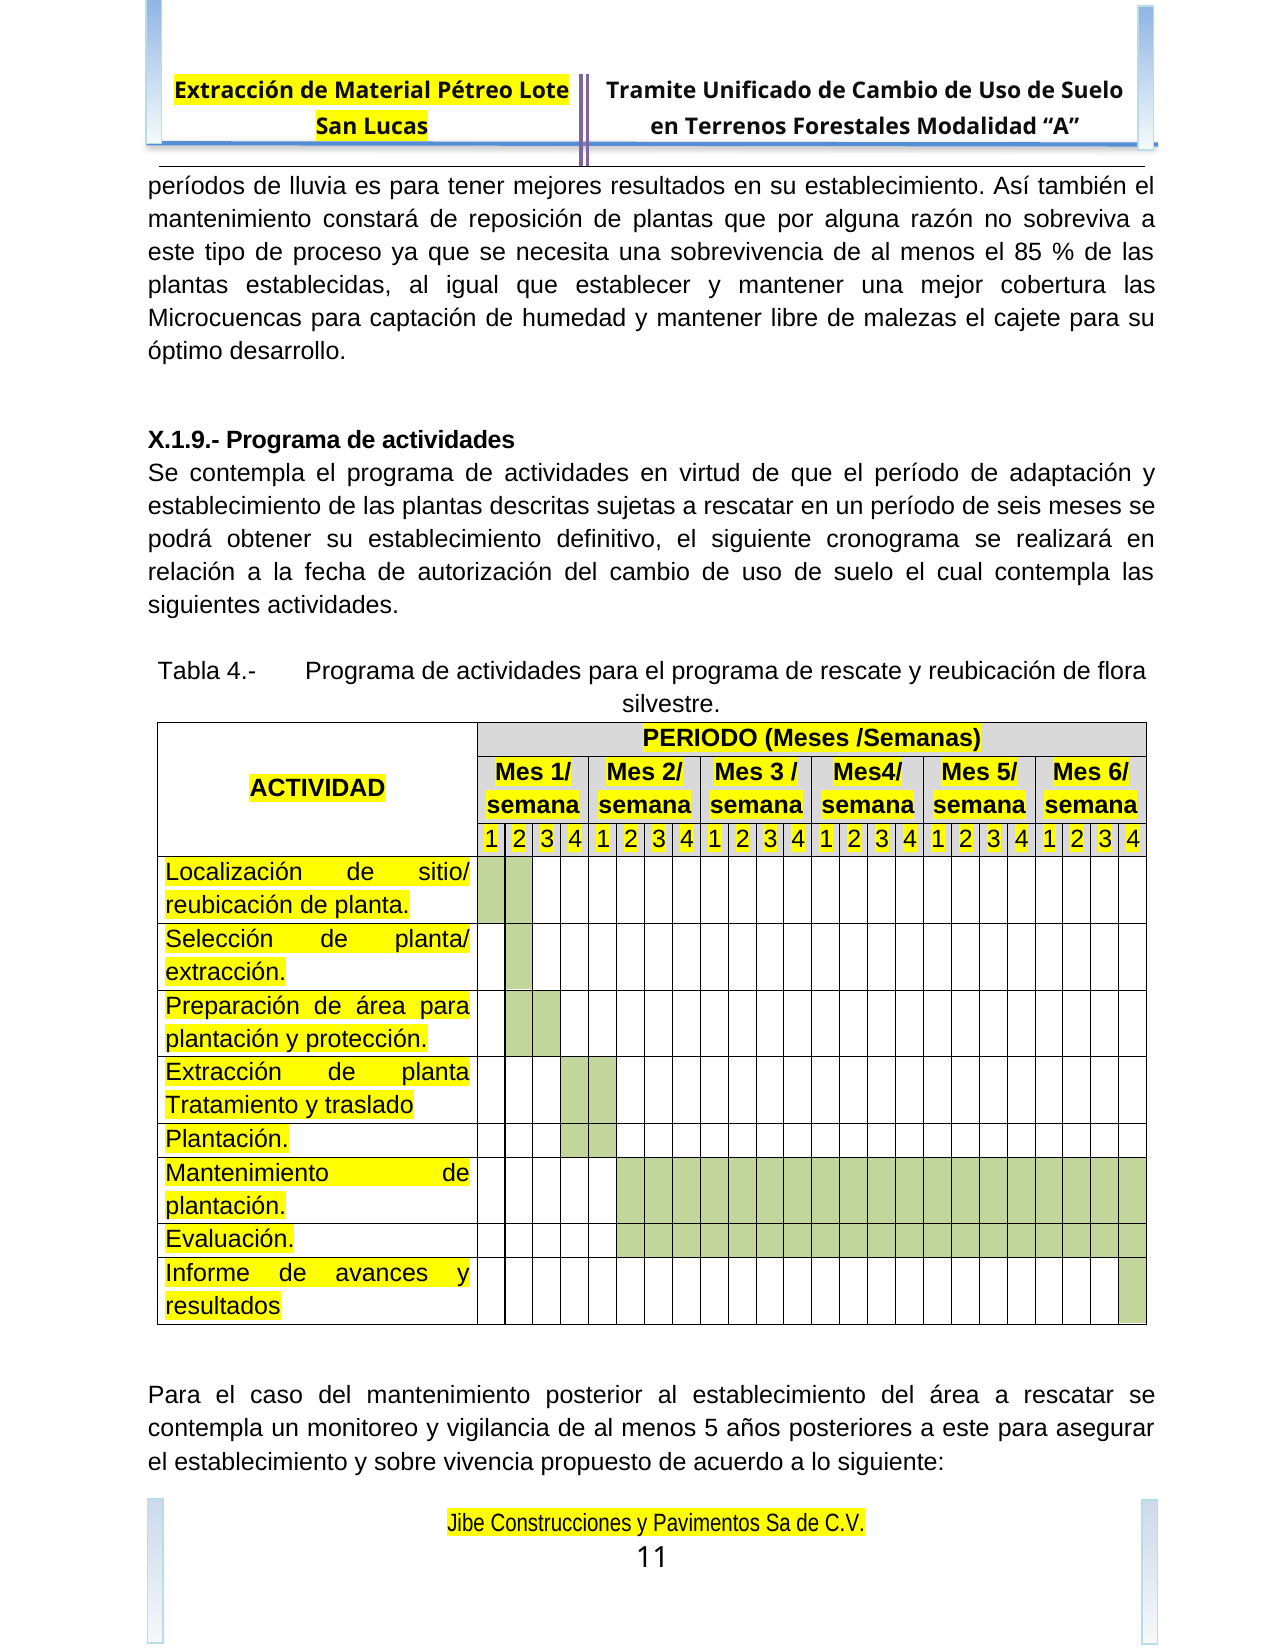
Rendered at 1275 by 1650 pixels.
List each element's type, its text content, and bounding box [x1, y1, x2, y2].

table_cell [840, 991, 867, 1056]
table_cell [924, 1258, 951, 1323]
table_cell [1119, 924, 1146, 989]
table_cell [784, 1158, 811, 1223]
table_cell [617, 1224, 644, 1257]
table_cell [757, 924, 783, 989]
table_cell [1063, 991, 1090, 1056]
table_cell [701, 991, 728, 1056]
table_cell [1091, 991, 1118, 1056]
table_cell [1091, 1057, 1118, 1123]
table_cell [506, 1224, 532, 1257]
table_cell [617, 1158, 644, 1223]
table_cell [757, 991, 783, 1056]
table_cell [645, 1124, 672, 1157]
table_cell 4 [673, 824, 700, 856]
table_cell [617, 857, 644, 923]
table_cell [1008, 1158, 1035, 1223]
table_cell [1036, 924, 1062, 989]
table_cell [617, 1258, 644, 1323]
table_cell [784, 1057, 811, 1123]
table_cell [1119, 1158, 1146, 1223]
table_cell [924, 857, 951, 923]
table_cell [673, 1158, 700, 1223]
table_cell [1063, 924, 1090, 989]
table_cell [701, 1258, 728, 1323]
table_cell [868, 1224, 895, 1257]
table_cell 2 [952, 824, 979, 856]
table_cell [896, 1158, 923, 1223]
table_cell [1008, 1258, 1035, 1323]
table_cell [478, 924, 504, 989]
table_cell [1119, 1258, 1146, 1323]
table_cell [896, 1258, 923, 1323]
table_cell [812, 1224, 839, 1257]
table_cell [506, 857, 532, 923]
table_cell [868, 1158, 895, 1223]
table_cell [812, 991, 839, 1056]
table_cell 1 [478, 824, 504, 856]
table_cell [561, 857, 588, 923]
table_cell [896, 1124, 923, 1157]
table_cell [533, 857, 560, 923]
table_cell 1 [1036, 824, 1062, 856]
table_cell [952, 1124, 979, 1157]
table_cell 1 [701, 824, 728, 856]
table_cell [980, 1224, 1007, 1257]
table_cell [924, 1224, 951, 1257]
table_cell [673, 991, 700, 1056]
table_cell Extracción de planta Tratamiento y traslado [158, 1057, 477, 1123]
table_cell 2 [729, 824, 756, 856]
table_cell [506, 924, 532, 989]
table_cell [784, 1258, 811, 1323]
table_cell [1008, 1124, 1035, 1157]
table_cell [784, 857, 811, 923]
table_cell [952, 1224, 979, 1257]
table_cell [729, 924, 756, 989]
text Se contempla el programa de actividades en virtud de que el período de adaptación y establecimiento de las plantas descritas sujetas a rescatar en un período de seis meses se podrá obtener su establecimiento definitivo, el siguiente cronograma se realizará en relación a la fecha de autorización del cambio de uso de suelo el cual contempla las siguientes actividades. [148, 458, 1157, 619]
table_cell Mes 3 / semana [701, 757, 811, 823]
table_cell [589, 1258, 616, 1323]
table_cell [924, 1124, 951, 1157]
table_cell [980, 857, 1007, 923]
table_cell [478, 1124, 504, 1157]
table_cell [1063, 1124, 1090, 1157]
table_cell [980, 991, 1007, 1056]
table_cell [533, 1158, 560, 1223]
table_cell [561, 1057, 588, 1123]
table_cell [868, 1124, 895, 1157]
table_cell [645, 1258, 672, 1323]
table_cell [840, 1258, 867, 1323]
table_cell 2 [840, 824, 867, 856]
table_cell [1063, 1224, 1090, 1257]
table_cell [533, 1057, 560, 1123]
table_cell [701, 924, 728, 989]
table_cell [784, 924, 811, 989]
table_cell Plantación. [158, 1124, 477, 1157]
table_cell [1036, 991, 1062, 1056]
table_cell [729, 1124, 756, 1157]
table_cell [729, 857, 756, 923]
table_cell [757, 1158, 783, 1223]
table_cell [506, 1057, 532, 1123]
table_cell Mes4/ semana [812, 757, 923, 823]
table_cell [533, 1124, 560, 1157]
table_cell [1091, 1224, 1118, 1257]
table_cell [952, 924, 979, 989]
table_cell [1036, 1057, 1062, 1123]
table_cell Selección de planta/ extracción. [158, 924, 477, 989]
table_cell [896, 924, 923, 989]
table_cell [980, 924, 1007, 989]
table_cell [1091, 1124, 1118, 1157]
table_cell [840, 1158, 867, 1223]
table_cell [896, 1224, 923, 1257]
table_cell 3 [868, 824, 895, 856]
table_cell 3 [980, 824, 1007, 856]
table_cell [561, 1224, 588, 1257]
table_cell Mes 5/ semana [924, 757, 1035, 823]
table_cell [757, 1057, 783, 1123]
table_cell [840, 1224, 867, 1257]
table_cell [701, 1057, 728, 1123]
table_cell [478, 991, 504, 1056]
table_cell [952, 857, 979, 923]
table_cell [617, 1057, 644, 1123]
table_cell [589, 1124, 616, 1157]
table_cell [1119, 1057, 1146, 1123]
table_cell [561, 1124, 588, 1157]
table_cell [478, 1158, 504, 1223]
table_cell [589, 924, 616, 989]
table_cell [729, 1158, 756, 1223]
table_cell [729, 991, 756, 1056]
table_cell [617, 991, 644, 1056]
table_cell [673, 857, 700, 923]
table_cell [952, 1258, 979, 1323]
table_cell [952, 1057, 979, 1123]
table_cell [757, 1124, 783, 1157]
table_cell [506, 991, 532, 1056]
table_cell [701, 1158, 728, 1223]
table_cell [729, 1057, 756, 1123]
table_cell [506, 1124, 532, 1157]
table_cell [673, 1124, 700, 1157]
table_cell [924, 1158, 951, 1223]
table_cell [701, 1124, 728, 1157]
table_cell Localización de sitio/ reubicación de planta. [158, 857, 477, 923]
table_cell [673, 924, 700, 989]
table_cell 1 [589, 824, 616, 856]
table_cell [645, 1158, 672, 1223]
table_cell [645, 924, 672, 989]
subtitle X.1.9.- Programa de actividades [148, 425, 1157, 454]
table_cell [533, 991, 560, 1056]
table_cell [478, 1224, 504, 1257]
table_cell [701, 857, 728, 923]
table_cell [1036, 1158, 1062, 1223]
table_cell [1119, 991, 1146, 1056]
table_cell [1036, 1124, 1062, 1157]
table_cell [729, 1224, 756, 1257]
table_cell [757, 1224, 783, 1257]
table_cell [868, 1057, 895, 1123]
table_cell [1008, 1224, 1035, 1257]
table_cell [729, 1258, 756, 1323]
table_cell [533, 1258, 560, 1323]
table_cell Mes 1/ semana [478, 757, 588, 823]
table_cell [1036, 857, 1062, 923]
table_cell [868, 924, 895, 989]
table_cell [673, 1224, 700, 1257]
table_cell [980, 1258, 1007, 1323]
table_cell [924, 1057, 951, 1123]
table_cell [1119, 857, 1146, 923]
table_cell [589, 1057, 616, 1123]
table_cell Preparación de área para plantación y protección. [158, 991, 477, 1056]
table_cell 4 [896, 824, 923, 856]
table_cell [1091, 924, 1118, 989]
table_cell [840, 857, 867, 923]
table_cell [1091, 1158, 1118, 1223]
table_cell [533, 1224, 560, 1257]
text Programa de actividades para el programa de rescate y reubicación de flora silvestre. [148, 656, 1157, 718]
table_cell [673, 1057, 700, 1123]
table_cell [896, 1057, 923, 1123]
table_cell [617, 924, 644, 989]
table_cell [1063, 1158, 1090, 1223]
table_cell [868, 991, 895, 1056]
table_cell [812, 1258, 839, 1323]
table_cell [812, 1158, 839, 1223]
table_cell [952, 991, 979, 1056]
table_cell [784, 1224, 811, 1257]
table_cell [478, 857, 504, 923]
table_cell [1008, 991, 1035, 1056]
table_cell Informe de avances y resultados [158, 1258, 477, 1323]
table_cell [589, 991, 616, 1056]
table_cell [868, 1258, 895, 1323]
table_cell [812, 857, 839, 923]
table_header PERIODO (Meses /Semanas) [478, 723, 1146, 756]
table_cell [1036, 1224, 1062, 1257]
table_cell [673, 1258, 700, 1323]
table_cell [896, 857, 923, 923]
table_cell [924, 924, 951, 989]
table_cell [645, 1057, 672, 1123]
table_cell [1008, 924, 1035, 989]
table_cell [1119, 1124, 1146, 1157]
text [148, 158, 1157, 365]
table_cell [645, 857, 672, 923]
table_cell [561, 1158, 588, 1223]
table_cell [840, 1057, 867, 1123]
table_cell [506, 1158, 532, 1223]
table_cell [896, 991, 923, 1056]
table_cell [1119, 1224, 1146, 1257]
table_cell 2 [617, 824, 644, 856]
table_cell [1091, 857, 1118, 923]
table_cell [506, 1258, 532, 1323]
table_cell 3 [757, 824, 783, 856]
table_cell 2 [506, 824, 532, 856]
table_cell [980, 1057, 1007, 1123]
table_cell [645, 1224, 672, 1257]
table_cell [980, 1158, 1007, 1223]
table_cell [840, 1124, 867, 1157]
table_cell [1008, 857, 1035, 923]
table_cell [1063, 1057, 1090, 1123]
table_cell [589, 857, 616, 923]
table_cell 3 [533, 824, 560, 856]
table_cell [561, 924, 588, 989]
table_cell [1036, 1258, 1062, 1323]
table_cell [589, 1224, 616, 1257]
table_cell [924, 991, 951, 1056]
table_cell 2 [1063, 824, 1090, 856]
table_cell 3 [1091, 824, 1118, 856]
table_cell 4 [784, 824, 811, 856]
table_cell 4 [561, 824, 588, 856]
table_cell Mes 2/ semana [589, 757, 700, 823]
table_cell [1008, 1057, 1035, 1123]
table_cell 4 [1008, 824, 1035, 856]
table_cell [1063, 1258, 1090, 1323]
table_cell 1 [812, 824, 839, 856]
table_cell 3 [645, 824, 672, 856]
table_cell [561, 991, 588, 1056]
table_cell 1 [924, 824, 951, 856]
table_cell Mantenimiento de plantación. [158, 1158, 477, 1223]
table_cell [840, 924, 867, 989]
table_cell [478, 1258, 504, 1323]
table_cell Evaluación. [158, 1224, 477, 1257]
table_cell [561, 1258, 588, 1323]
table_cell [701, 1224, 728, 1257]
table_cell Mes 6/ semana [1036, 757, 1146, 823]
table_cell [617, 1124, 644, 1157]
table_cell [589, 1158, 616, 1223]
table_cell [1091, 1258, 1118, 1323]
table_cell [757, 857, 783, 923]
table_cell [784, 991, 811, 1056]
table_header ACTIVIDAD [158, 723, 477, 856]
text Para el caso del mantenimiento posterior al establecimiento del área a rescatar se contempla un monitoreo y vigilancia de al menos 5 años posteriores a este para asegurar el establecimiento y sobre vivencia propuesto de acuerdo a lo siguiente: [148, 1380, 1157, 1475]
table_cell [1063, 857, 1090, 923]
table_cell [478, 1057, 504, 1123]
table_cell [645, 991, 672, 1056]
table_cell [980, 1124, 1007, 1157]
table_cell [868, 857, 895, 923]
table_cell [757, 1258, 783, 1323]
table_cell [784, 1124, 811, 1157]
table_cell 4 [1119, 824, 1146, 856]
table_cell [952, 1158, 979, 1223]
table_cell [533, 924, 560, 989]
table_cell [812, 1057, 839, 1123]
table_cell [812, 924, 839, 989]
table_cell [812, 1124, 839, 1157]
